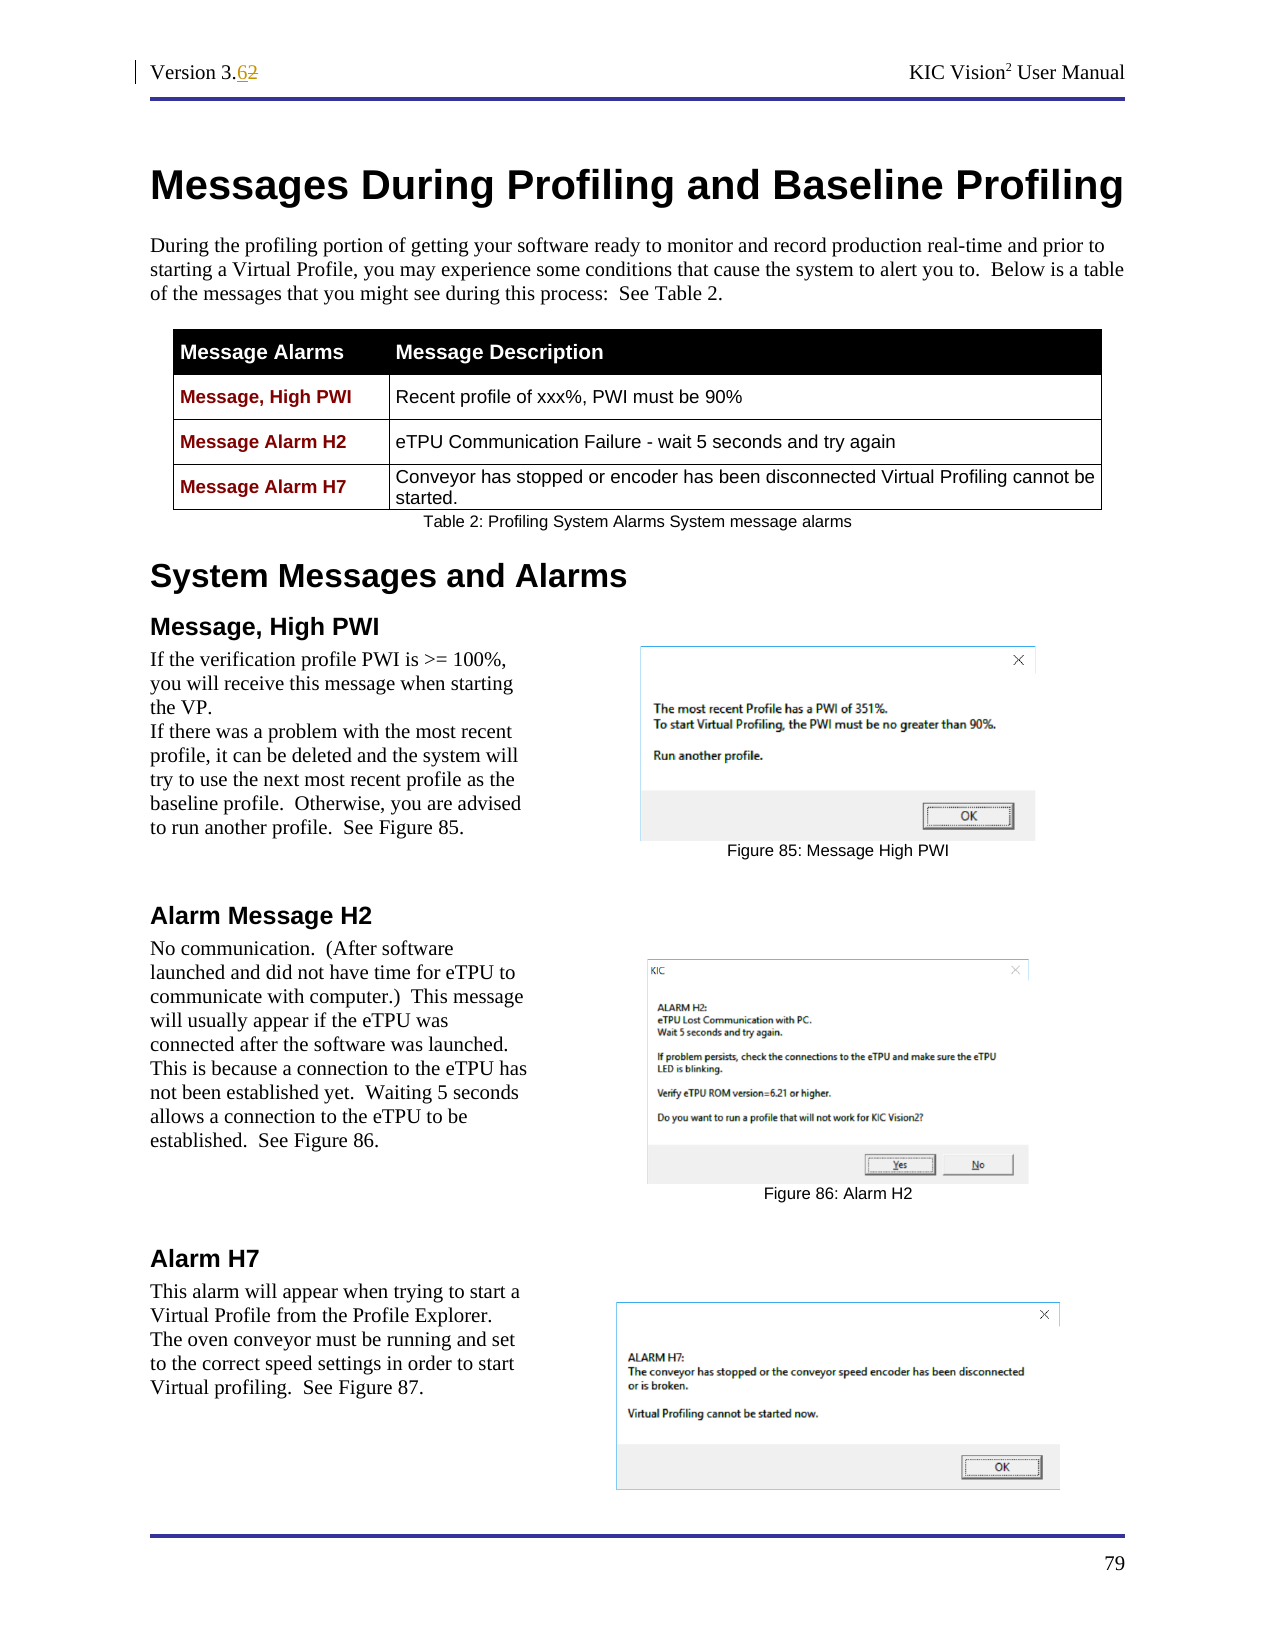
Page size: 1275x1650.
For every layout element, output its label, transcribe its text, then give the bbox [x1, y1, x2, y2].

table_cell Conveyor has stopped or encoder has been disconnected Virtual Profiling cannot be started. [390, 465, 1101, 509]
table_cell eTPU Communication Failure - wait 5 seconds and try again [390, 420, 1101, 464]
text During the profiling portion of getting your software ready to monitor and record production real-time and prior to starting a Virtual Profile, you may experience some conditions that cause the system to alert you to. Below is a table of the messages that you might see during this process: See . [150, 233, 1125, 305]
subtitle Message, High PWI [150, 612, 1125, 640]
table_cell Recent profile of xxx%, PWI must be 90% [390, 375, 1101, 419]
table_header Figure : Message High PWI [540, 647, 1136, 860]
table_header No communication. (After software launched and did not have time for eTPU to communicate with computer.) This message will usually appear if the eTPU was connected after the software was launched. This is because a connection to the eTPU has not been established yet. Waiting 5 seconds allows a connection to the eTPU to be established. See . [139, 936, 540, 1203]
subtitle System Messages and Alarms [150, 556, 1125, 595]
table_header Figure : Alarm H2 [540, 936, 1136, 1203]
table_cell Message, High PWI [174, 375, 389, 419]
subtitle Alarm Message H2 [150, 901, 1125, 929]
table_header If the verification profile PWI is >= 100%, you will receive this message when starting the VP. If there was a problem with the most recent profile, it can be deleted and the system will try to use the next most recent profile as the baseline profile. Otherwise, you are advised to run another profile. See . [139, 647, 540, 860]
subtitle Messages During Profiling and Baseline Profiling [150, 160, 1125, 208]
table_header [139, 1279, 540, 1490]
table_header Message Alarms [174, 330, 389, 374]
subtitle Alarm H7 [150, 1244, 1125, 1272]
picture [647, 959, 1029, 1184]
table_header Figure : Alarm H7 [540, 1279, 1136, 1490]
picture [640, 646, 1036, 841]
table_cell Message Alarm H7 [174, 465, 389, 509]
picture [616, 1302, 1060, 1490]
table_cell Message Alarm H2 [174, 420, 389, 464]
table_header Message Description [390, 330, 1101, 374]
